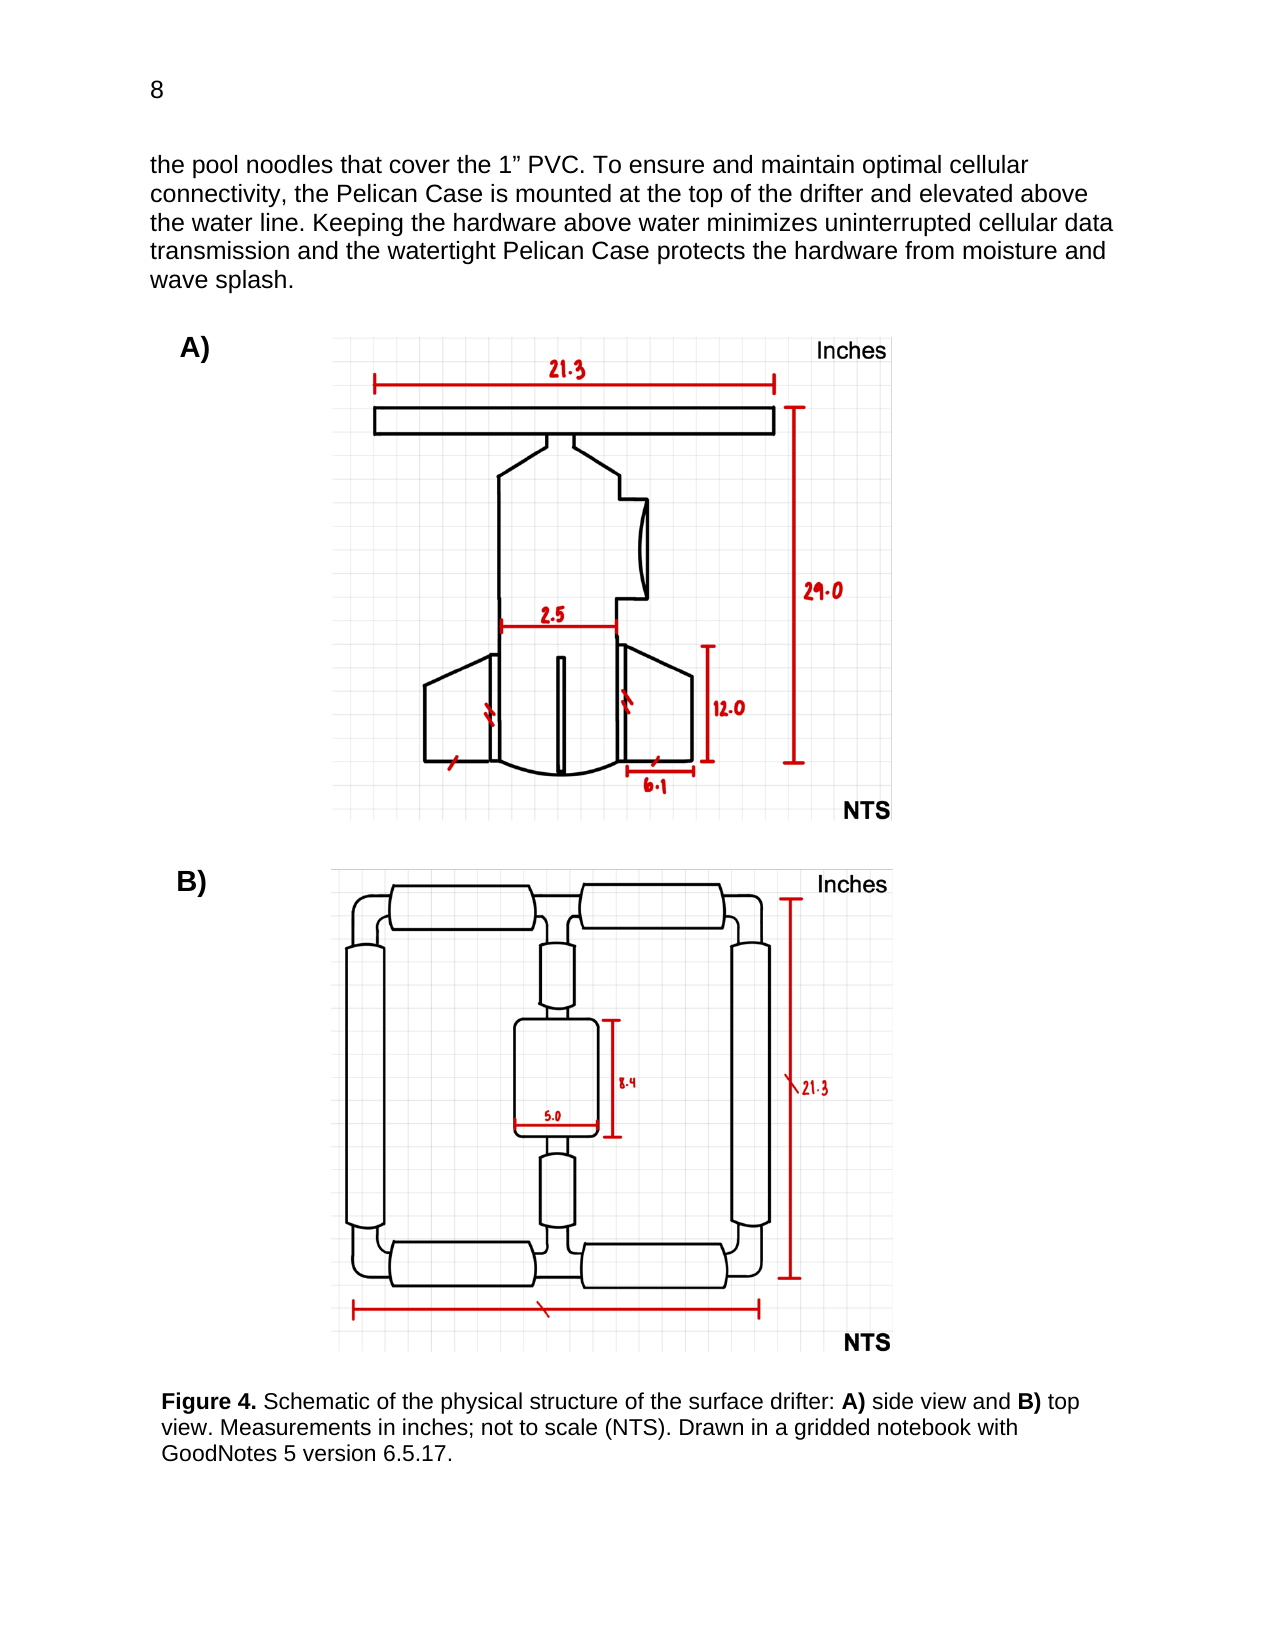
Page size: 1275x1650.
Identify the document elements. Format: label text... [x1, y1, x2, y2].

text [150, 150, 1125, 294]
table_cell [150, 856, 1124, 1388]
picture [330, 856, 944, 1374]
table_header [150, 323, 1124, 856]
picture [331, 322, 943, 842]
table_cell Figure 4. Schematic of the physical structure of the surface drifter: A) side view and B) top view. Measurements in inches; not to scale (NTS). Drawn in a gridded notebook with GoodNotes 5 version 6.5.17. [150, 1388, 1124, 1467]
